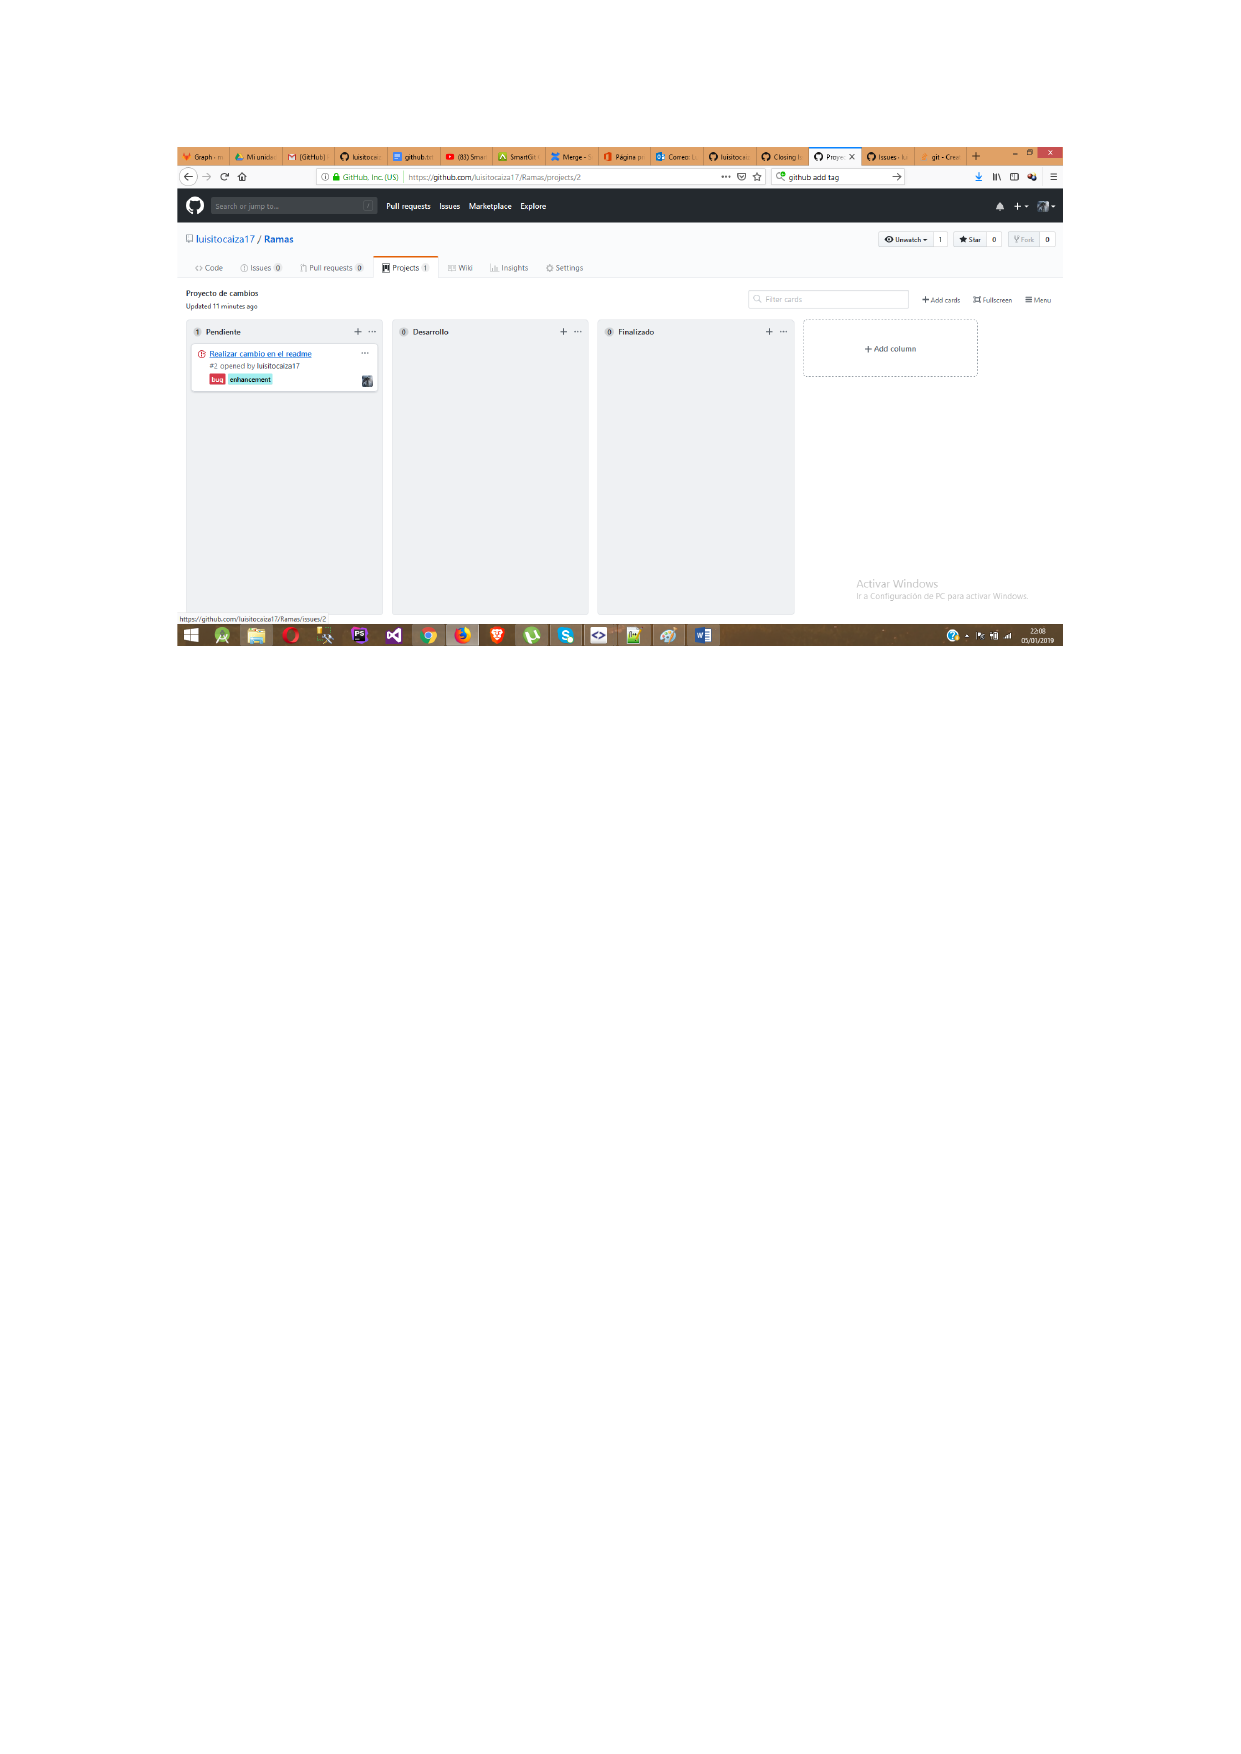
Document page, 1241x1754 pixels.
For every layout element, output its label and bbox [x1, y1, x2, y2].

picture [177, 147, 1063, 646]
